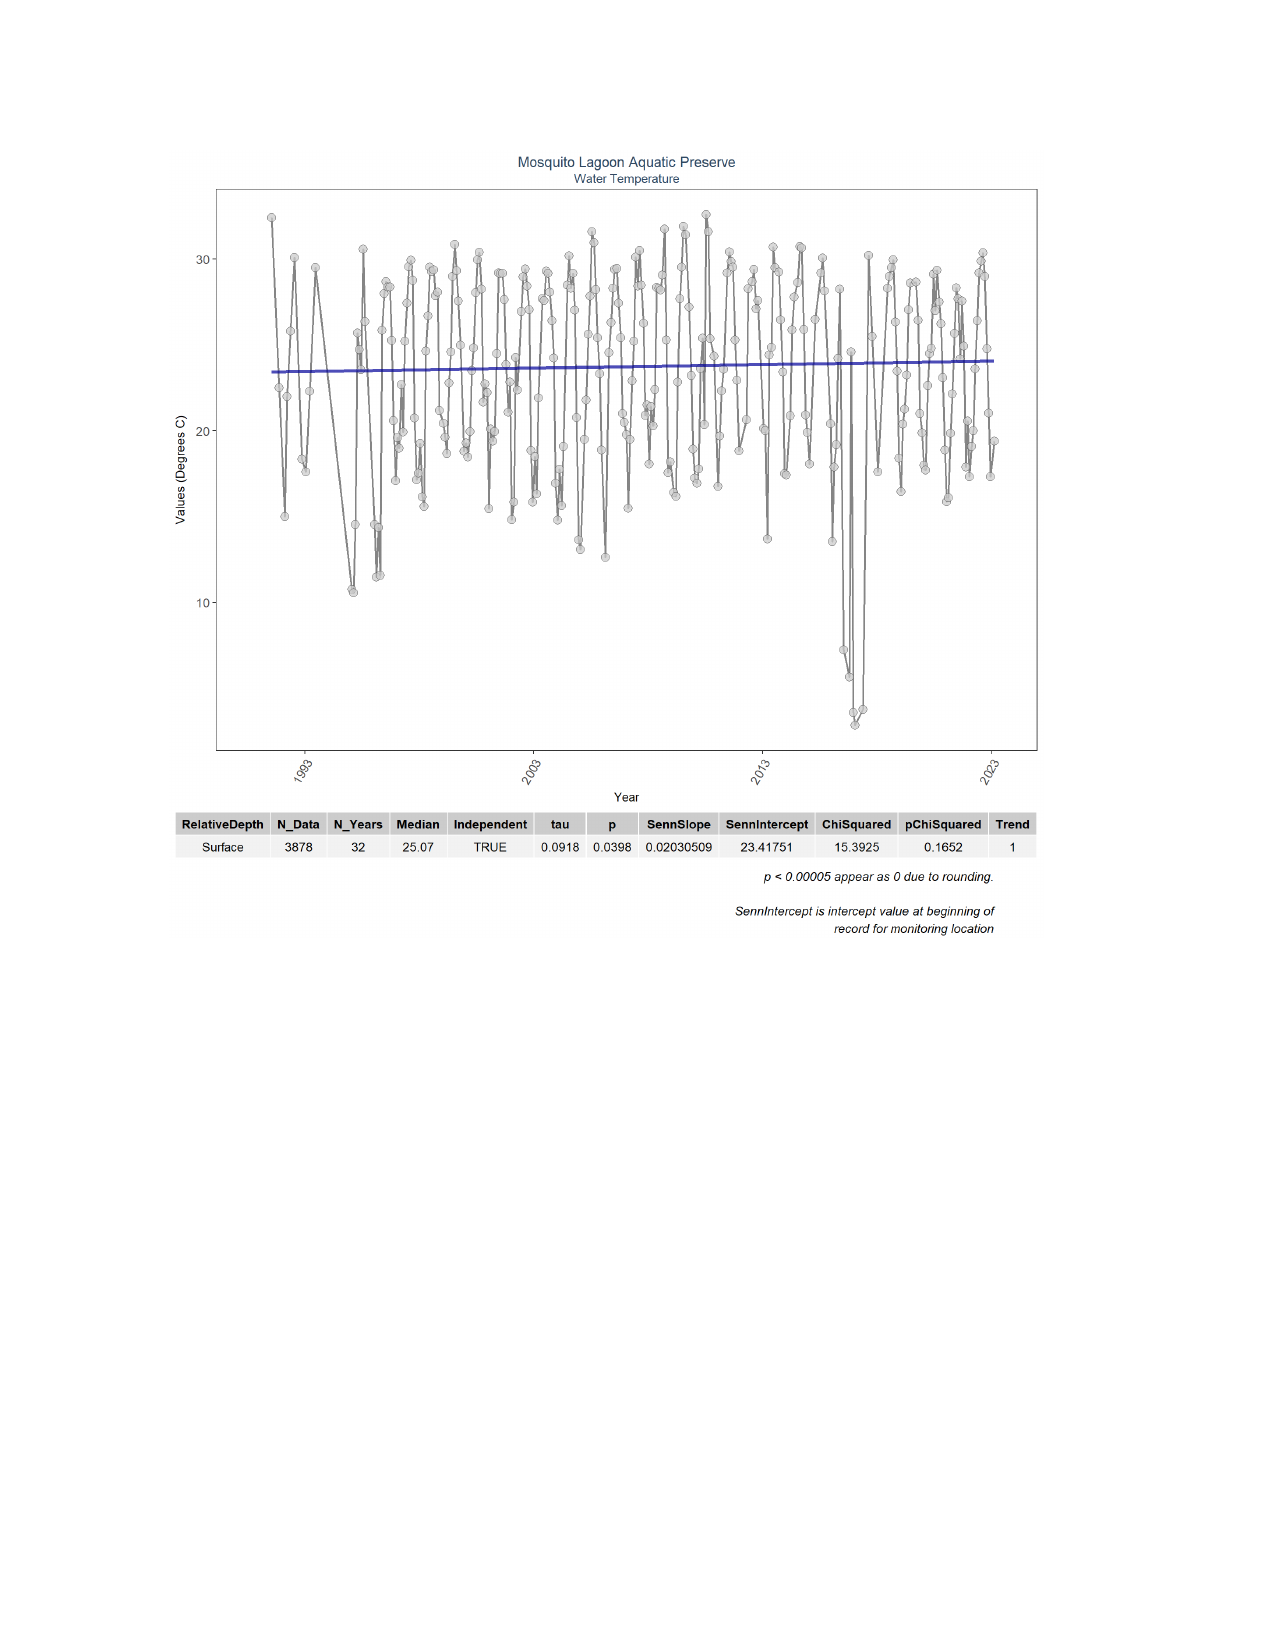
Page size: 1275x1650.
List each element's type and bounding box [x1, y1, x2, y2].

picture [168, 150, 1044, 938]
